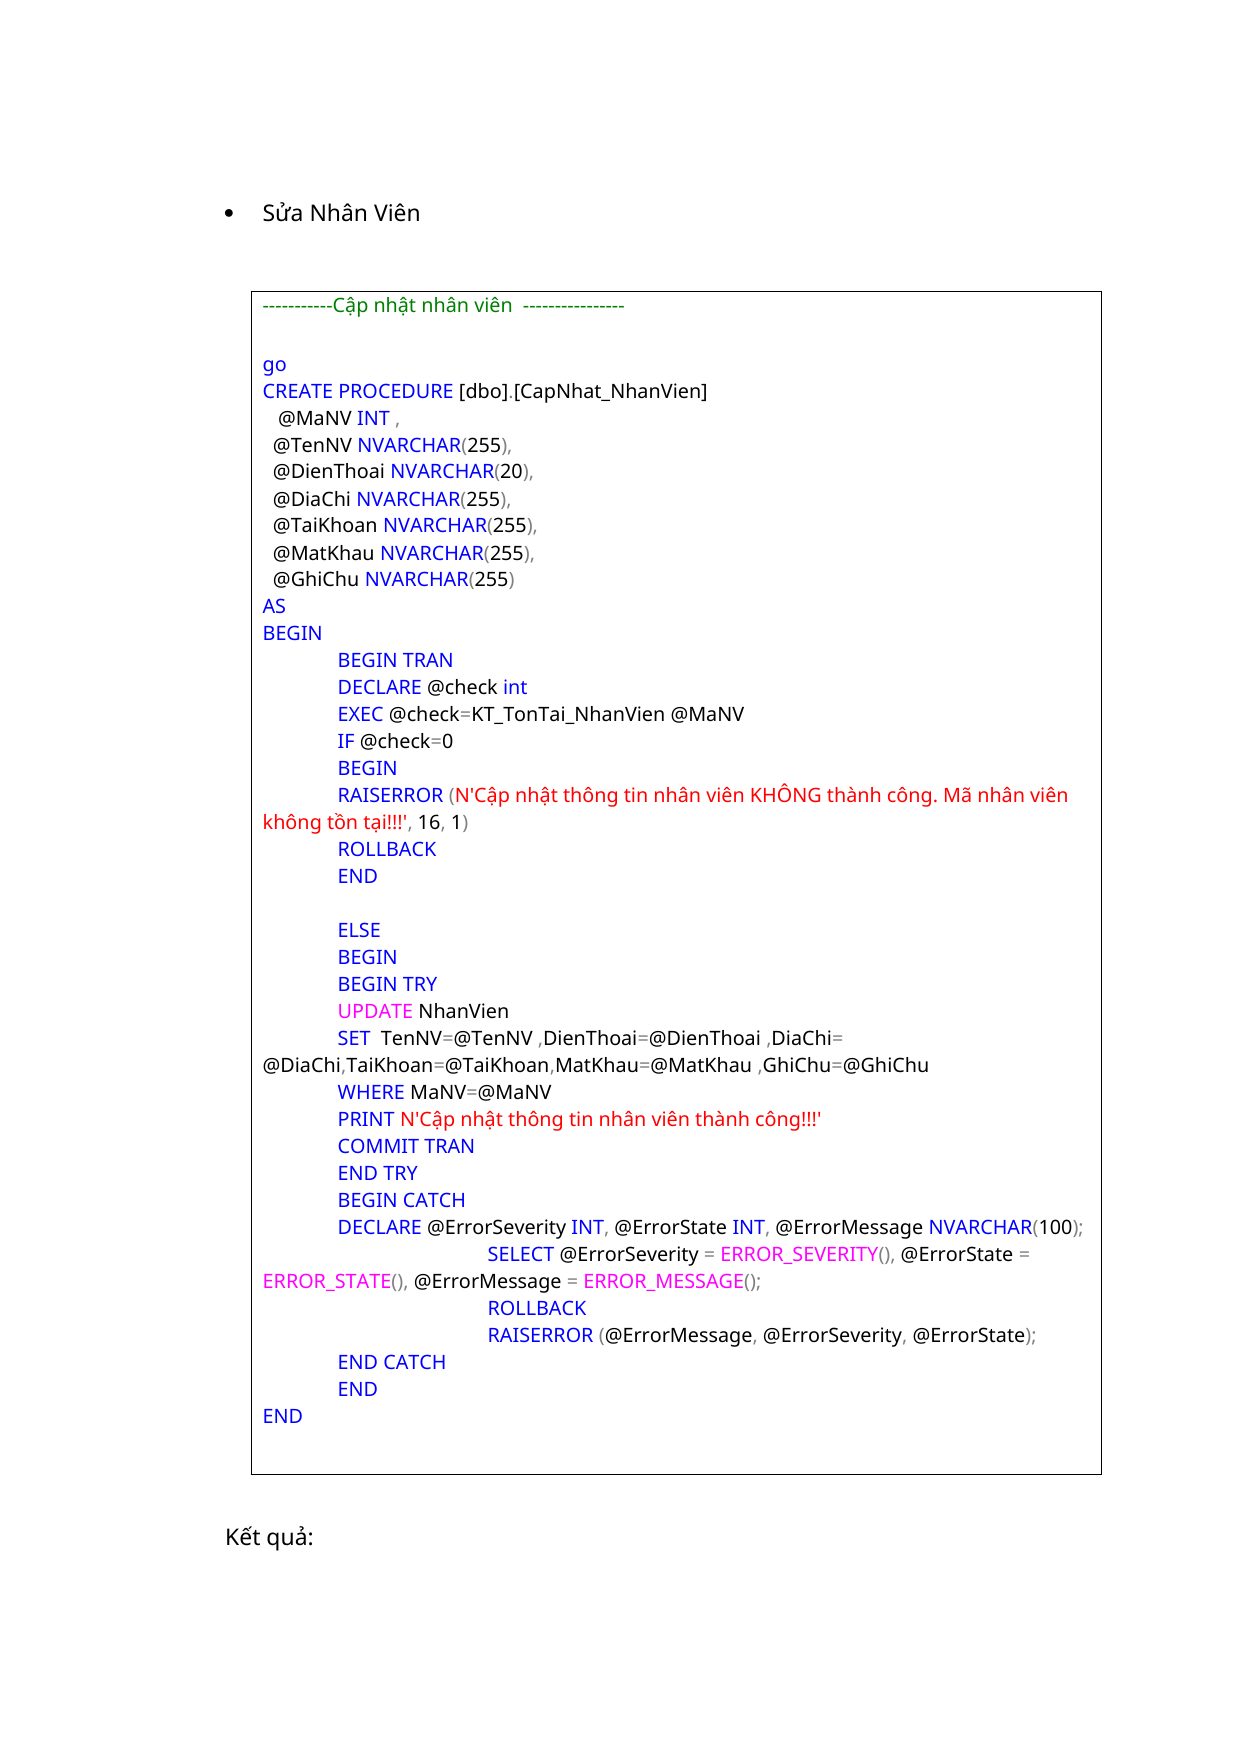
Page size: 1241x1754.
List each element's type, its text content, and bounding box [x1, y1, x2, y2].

text Kết quả: [225, 1521, 1090, 1553]
table_header -----------Cập nhật nhân viên ---------------- go CREATE PROCEDURE [dbo].[CapNhat_NhanVien] @MaNV INT , @TenNV NVARCHAR(255), @DienThoai NVARCHAR(20), @DiaChi NVARCHAR(255), @TaiKhoan NVARCHAR(255), @MatKhau NVARCHAR(255), @GhiChu NVARCHAR(255) AS BEGIN BEGIN TRAN DECLARE @check int EXEC @check=KT_TonTai_NhanVien @MaNV IF @check=0 BEGIN RAISERROR (N'Cập nhật thông tin nhân viên KHÔNG thành công. Mã nhân viên không tồn tại!!!', 16, 1) ROLLBACK END ELSE BEGIN BEGIN TRY UPDATE NhanVien SET TenNV=@TenNV ,DienThoai=@DienThoai ,DiaChi= @DiaChi,TaiKhoan=@TaiKhoan,MatKhau=@MatKhau ,GhiChu=@GhiChu WHERE MaNV=@MaNV PRINT N'Cập nhật thông tin nhân viên thành công!!!' COMMIT TRAN END TRY BEGIN CATCH DECLARE @ErrorSeverity INT, @ErrorState INT, @ErrorMessage NVARCHAR(100); SELECT @ErrorSeverity = ERROR_SEVERITY(), @ErrorState = ERROR_STATE(), @ErrorMessage = ERROR_MESSAGE(); ROLLBACK RAISERROR (@ErrorMessage, @ErrorSeverity, @ErrorState); END CATCH END END [252, 292, 1101, 1473]
list Sửa Nhân Viên [225, 197, 1090, 228]
